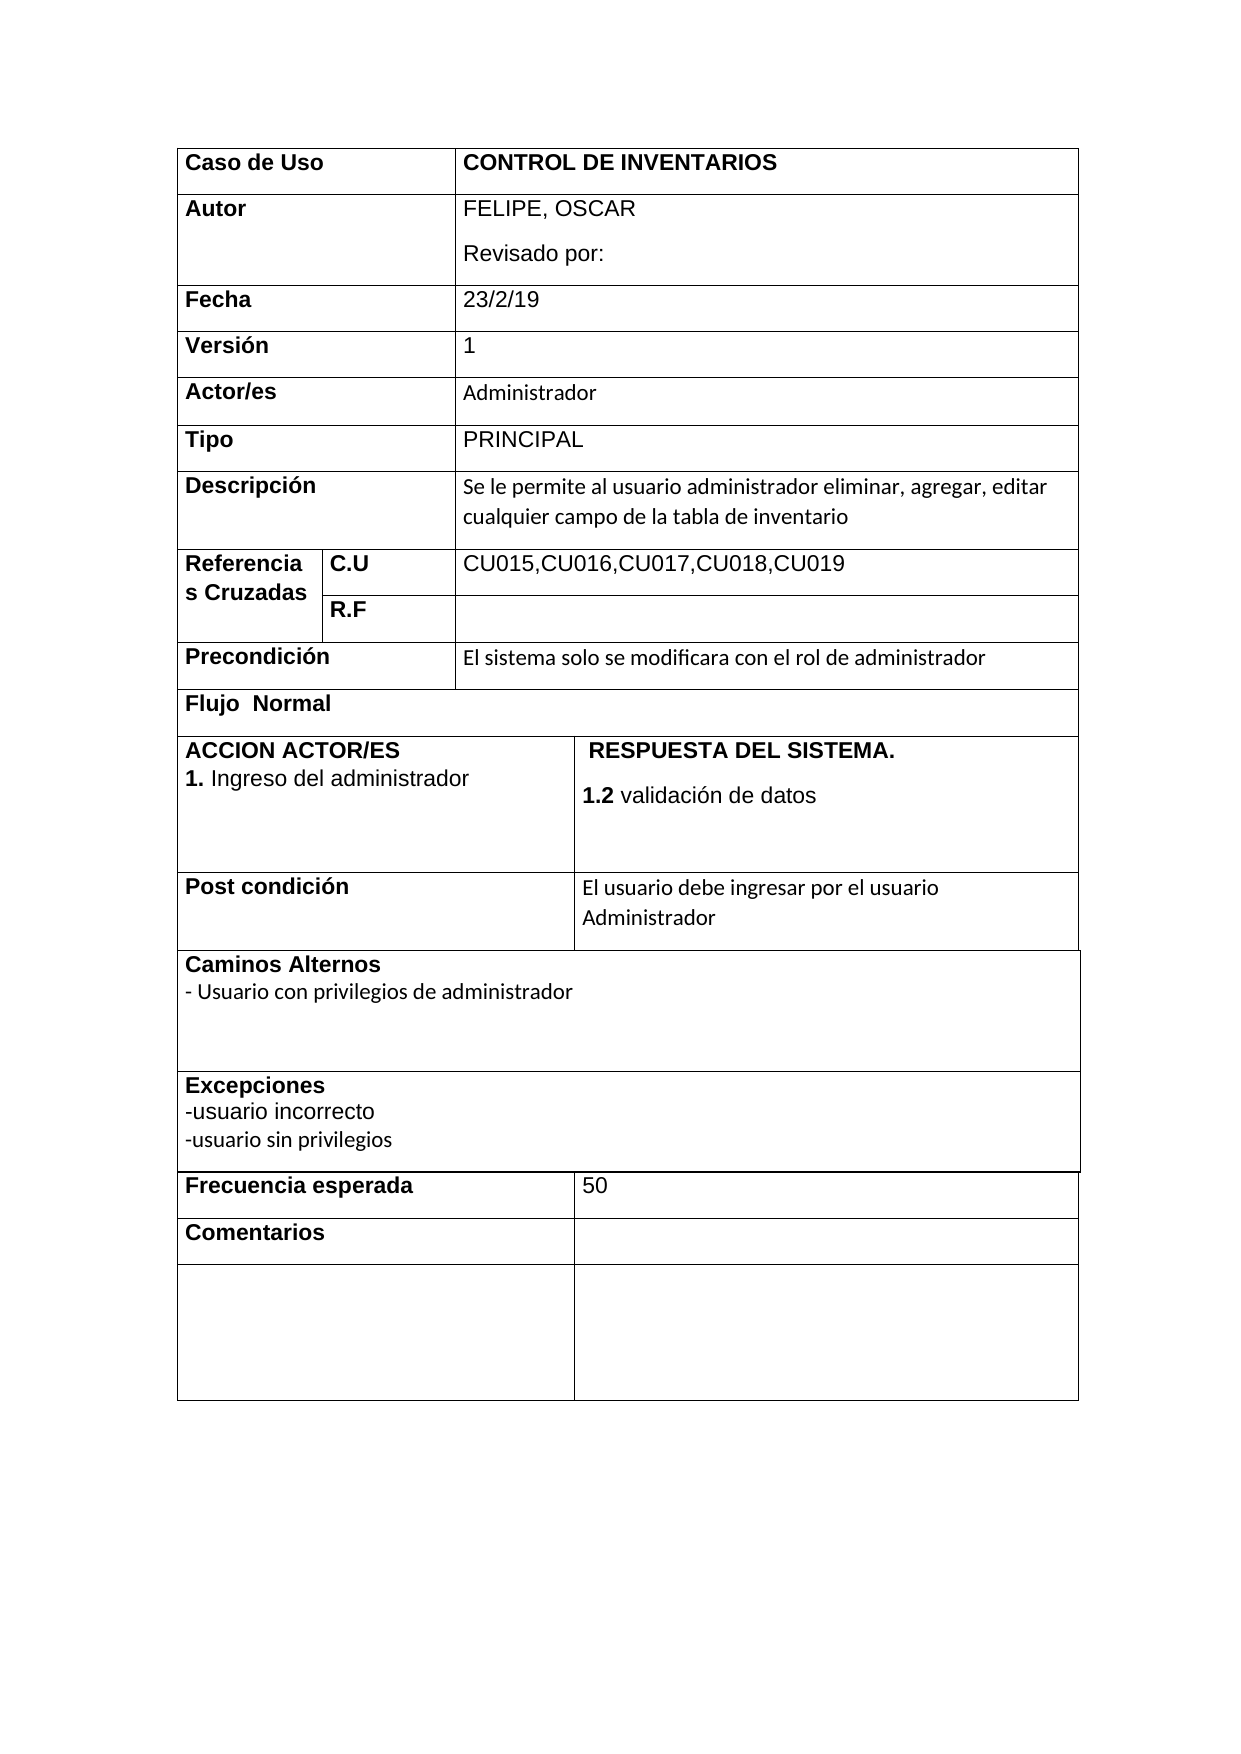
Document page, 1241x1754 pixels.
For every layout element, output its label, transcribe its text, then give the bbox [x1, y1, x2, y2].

table_cell 1 [456, 332, 1078, 377]
table_cell Comentarios [178, 1219, 574, 1264]
table_cell Caso de Uso [178, 149, 455, 194]
table_cell Precondición [178, 643, 455, 689]
table_cell [456, 596, 1078, 642]
table_cell PRINCIPAL [456, 426, 1078, 471]
table_cell Fecha [178, 286, 455, 331]
table_cell Flujo Normal [178, 690, 1078, 736]
table_cell Post condición [178, 873, 574, 950]
table_cell C.U [323, 550, 455, 595]
table_cell El usuario debe ingresar por el usuario Administrador [575, 873, 1078, 950]
table_cell Caminos Alternos - Usuario con privilegios de administrador [178, 951, 1080, 1071]
table_cell CU015,CU016,CU017,CU018,CU019 [456, 550, 1078, 595]
table_cell Descripción [178, 472, 455, 549]
table_cell [575, 1219, 1078, 1264]
table_cell RESPUESTA DEL SISTEMA. 1.2 validación de datos [575, 737, 1078, 872]
table_cell Actor/es [178, 378, 455, 425]
table_cell FELIPE, OSCAR Revisado por: [456, 195, 1078, 285]
table_cell Referencias Cruzadas [178, 550, 322, 642]
table_cell [178, 1265, 574, 1400]
table_cell Se le permite al usuario administrador eliminar, agregar, editar cualquier campo de la tabla de inventario [456, 472, 1078, 549]
table_cell Excepciones -usuario incorrecto -usuario sin privilegios [178, 1072, 1080, 1171]
table_cell R.F [323, 596, 455, 642]
table_cell Administrador [456, 378, 1078, 425]
table_cell 50 [575, 1173, 1078, 1218]
table_cell 23/2/19 [456, 286, 1078, 331]
table_cell [575, 1265, 1078, 1400]
table_cell ACCION ACTOR/ES 1. Ingreso del administrador [178, 737, 574, 872]
table_cell Tipo [178, 426, 455, 471]
table_cell El sistema solo se modificara con el rol de administrador [456, 643, 1078, 689]
table_cell Versión [178, 332, 455, 377]
table_cell CONTROL DE INVENTARIOS [456, 149, 1078, 194]
table_cell Autor [178, 195, 455, 285]
table_cell Frecuencia esperada [178, 1173, 574, 1218]
